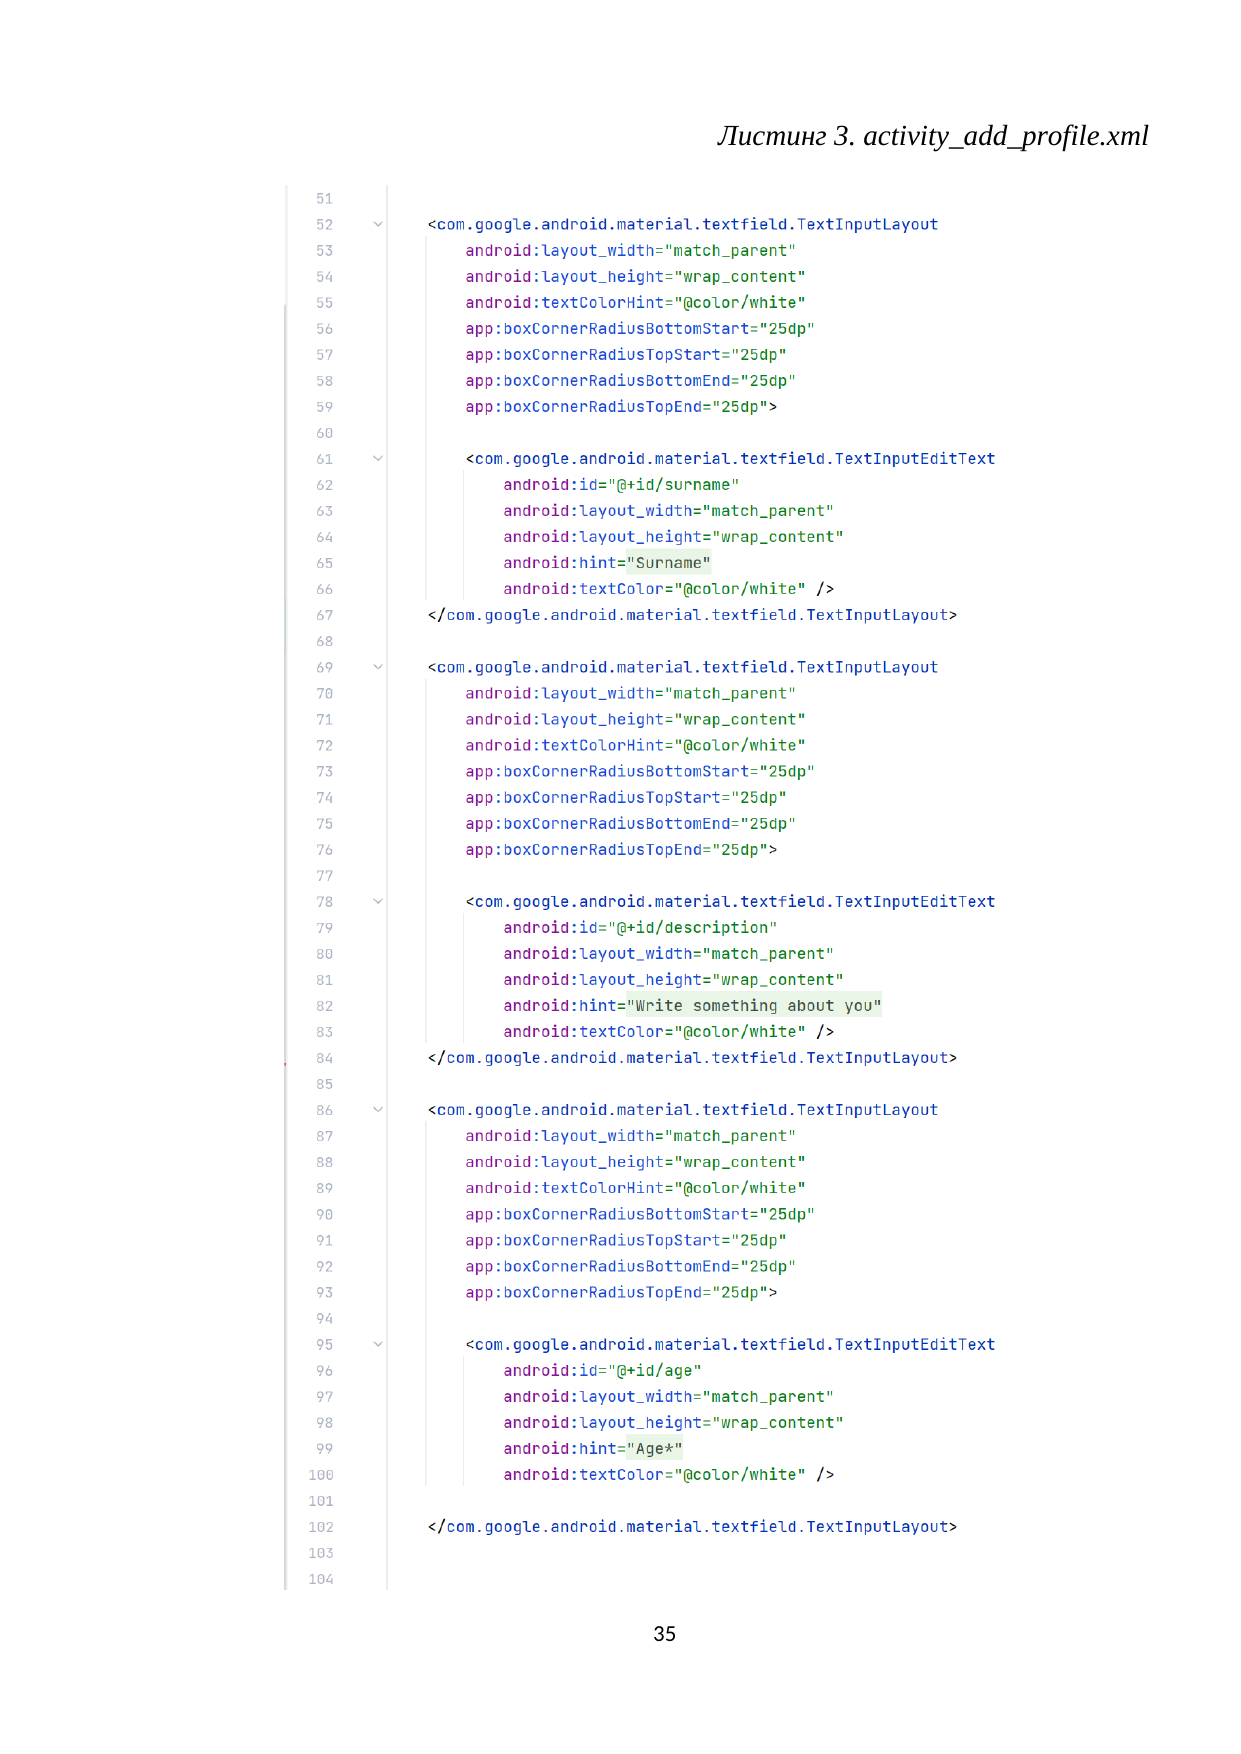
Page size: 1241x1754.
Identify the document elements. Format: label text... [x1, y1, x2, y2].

text Листинг 3. activity_add_profile.xml [177, 118, 1152, 152]
picture [284, 185, 1045, 1590]
